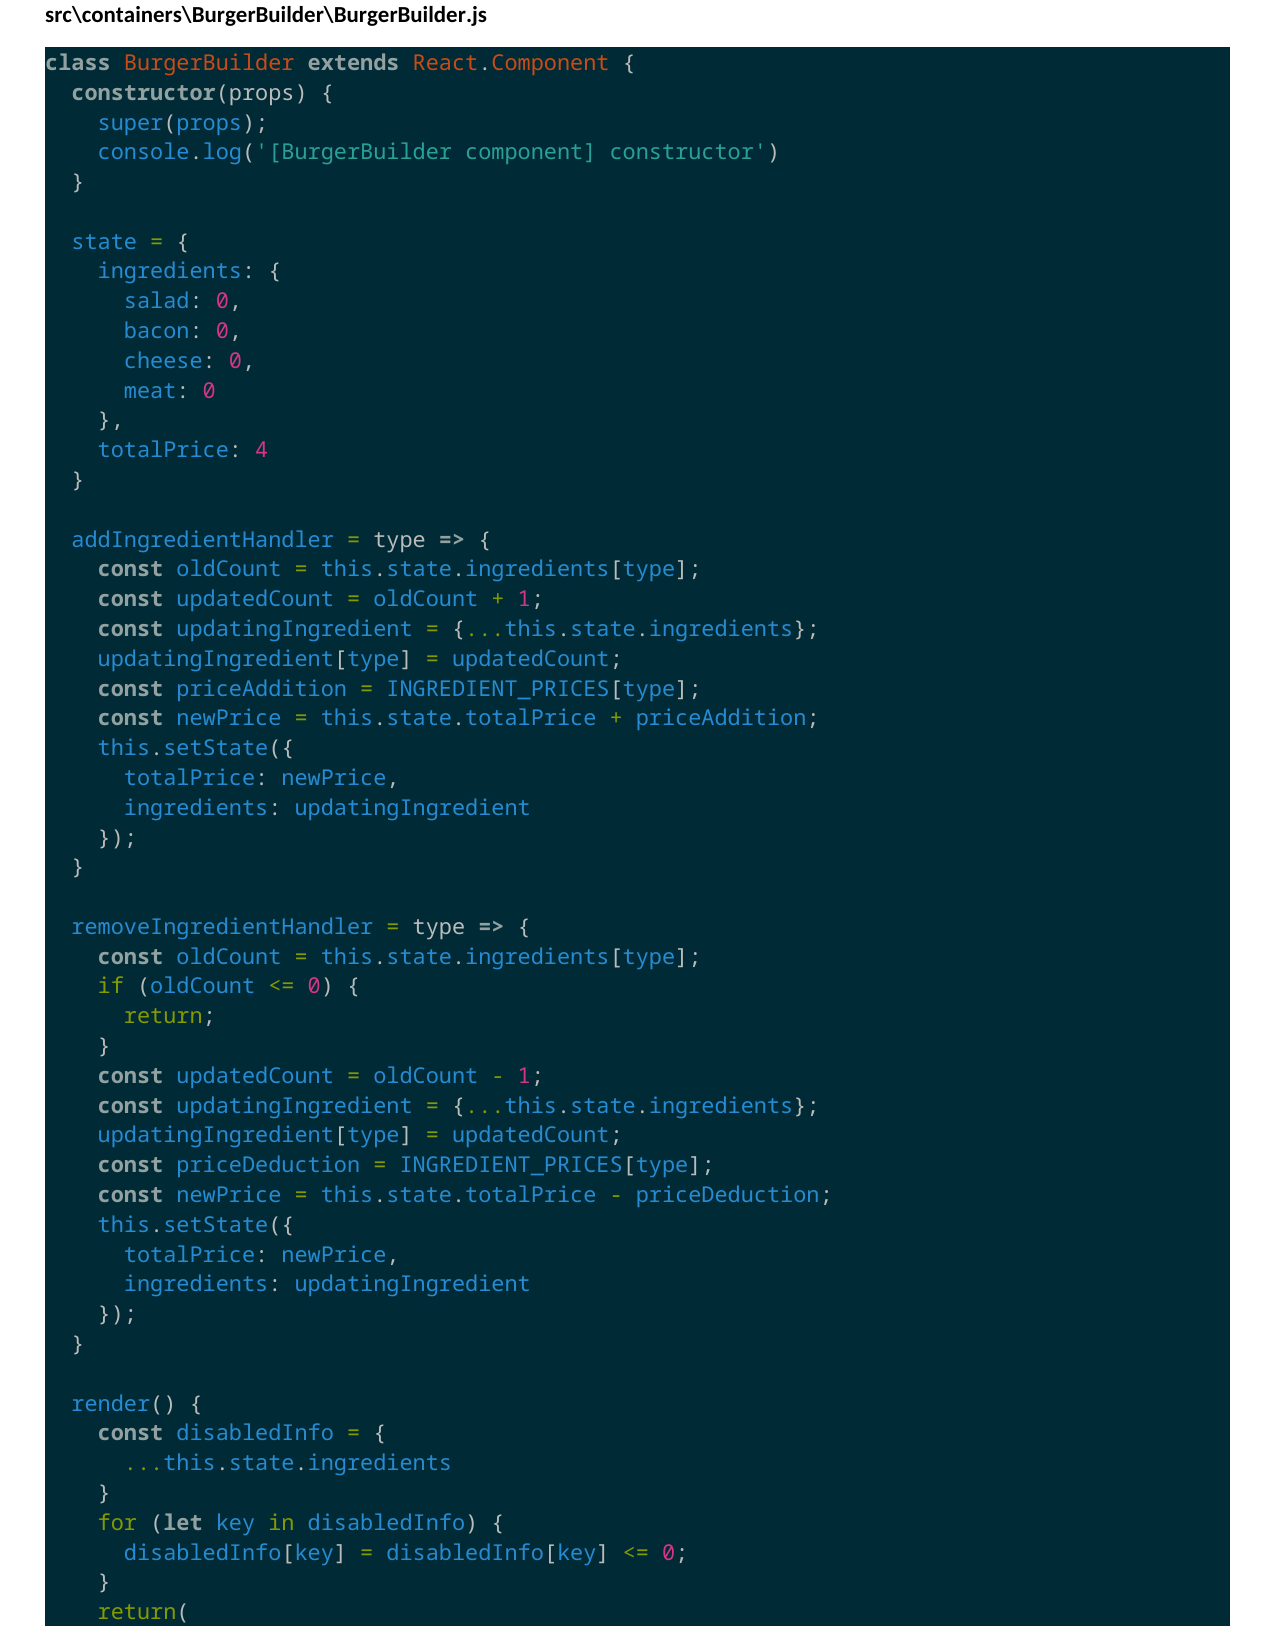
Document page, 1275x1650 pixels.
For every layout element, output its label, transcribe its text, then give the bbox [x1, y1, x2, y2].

text this.setState({ [45, 732, 1230, 762]
text } [45, 464, 1230, 494]
text totalPrice: 4 [45, 434, 1230, 464]
text ingredients: updatingIngredient [45, 792, 1230, 821]
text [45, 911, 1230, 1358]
text state = { [45, 226, 1230, 255]
text addIngredientHandler = type => { [45, 523, 1230, 553]
text const newPrice = this.state.totalPrice + priceAddition; [45, 702, 1230, 732]
text ingredients: { [45, 255, 1230, 285]
text updatingIngredient[type] = updatedCount; [45, 643, 1230, 672]
text const updatingIngredient = {...this.state.ingredients}; [45, 613, 1230, 643]
text const priceAddition = INGREDIENT_PRICES[type]; [45, 672, 1230, 702]
text const oldCount = this.state.ingredients[type]; [45, 553, 1230, 583]
text cheese: 0, [45, 345, 1230, 374]
text totalPrice: newPrice, [45, 762, 1230, 792]
text salad: 0, [45, 285, 1230, 315]
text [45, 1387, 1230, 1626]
text super(props); [45, 106, 1230, 136]
text class BurgerBuilder extends React.Component { [45, 47, 1230, 77]
text }); [45, 821, 1230, 851]
text }, [45, 404, 1230, 434]
text constructor(props) { [45, 77, 1230, 106]
text bacon: 0, [45, 315, 1230, 345]
text const updatedCount = oldCount + 1; [45, 583, 1230, 613]
text src\containers\BurgerBuilder\BurgerBuilder.js [45, 0, 1230, 28]
text meat: 0 [45, 374, 1230, 404]
text } [45, 166, 1230, 196]
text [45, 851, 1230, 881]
text console.log('[BurgerBuilder component] constructor') [45, 136, 1230, 166]
